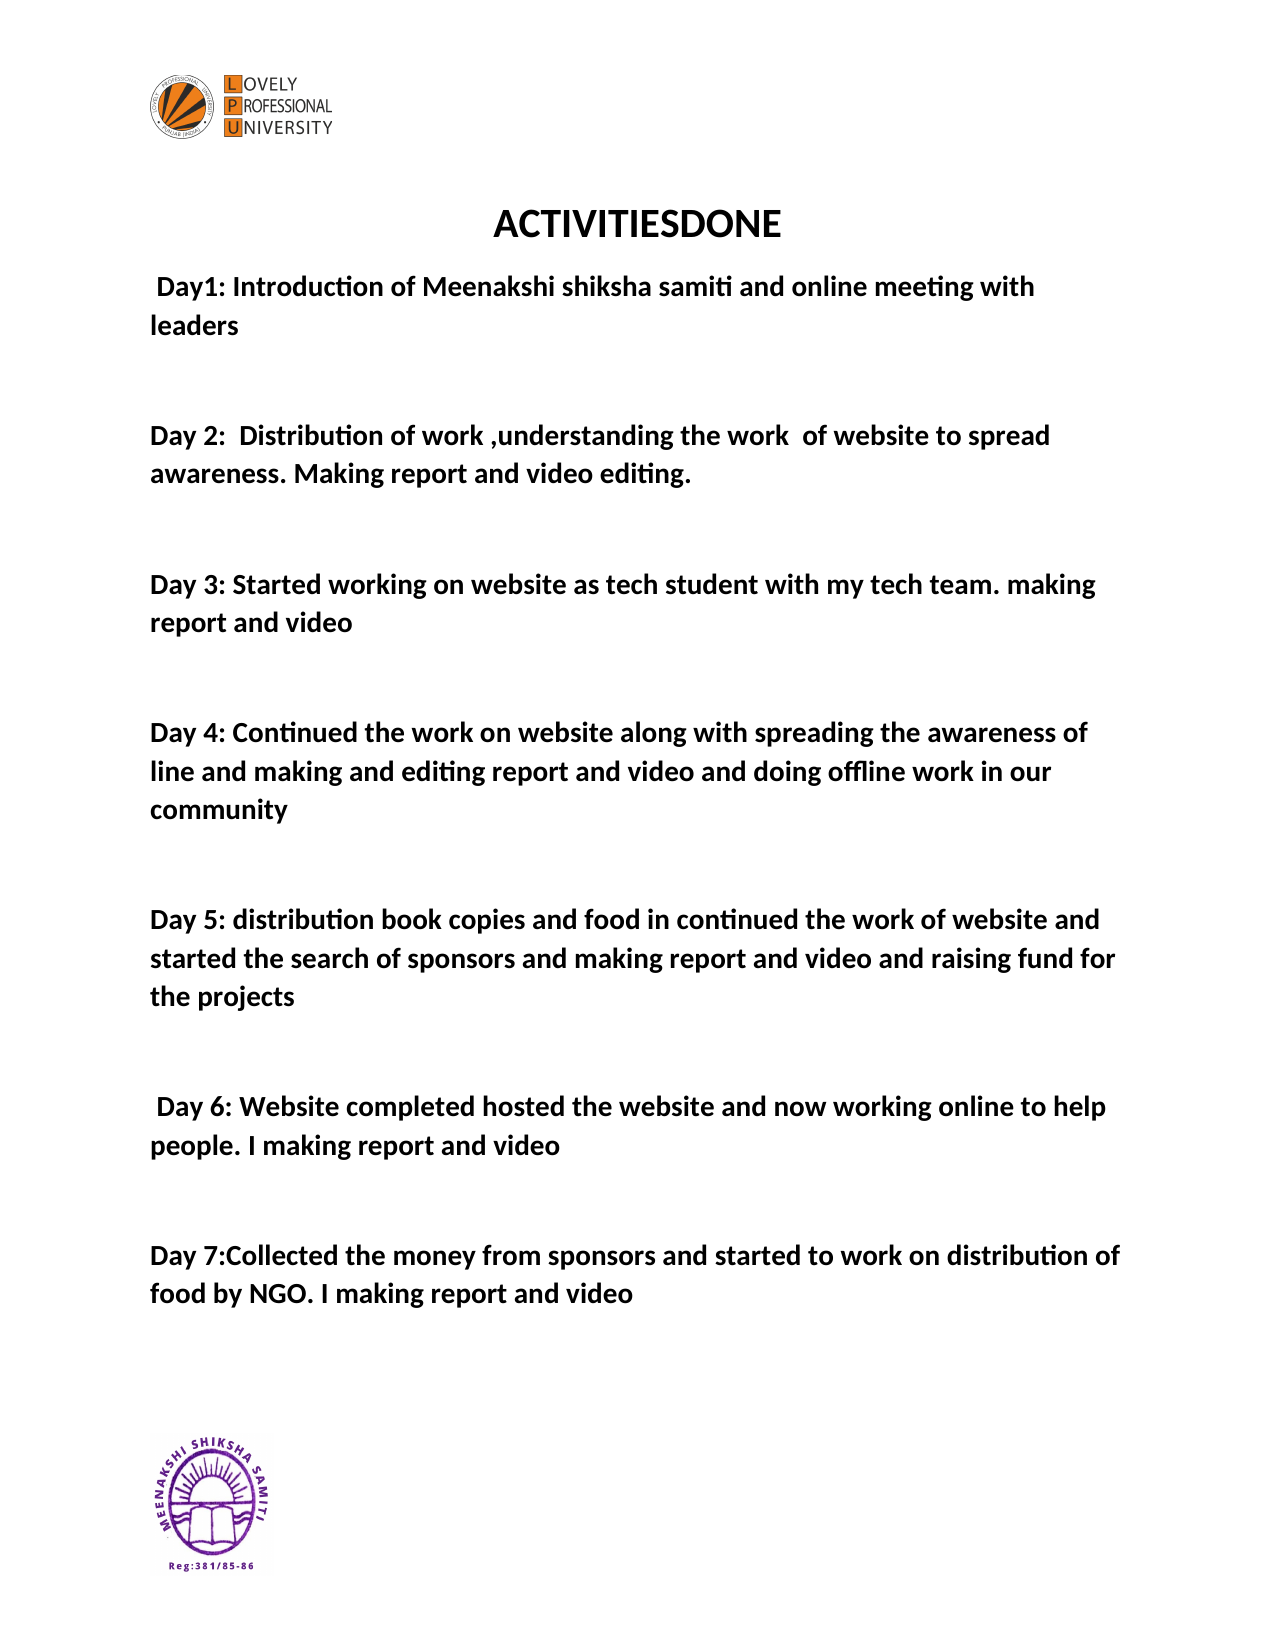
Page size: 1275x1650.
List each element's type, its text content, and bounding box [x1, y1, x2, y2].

text Day 2: Distribution of work ,understanding the work of website to spread awareness. Making report and video editing. [150, 417, 1125, 491]
text Day1: Introduction of Meenakshi shiksha samiti and online meeting with leaders [150, 268, 1125, 342]
text Day 4: Continued the work on website along with spreading the awareness of line and making and editing report and video and doing offline work in our community [150, 714, 1125, 827]
picture [150, 75, 333, 139]
text Day 6: Website completed hosted the website and now working online to help people. I making report and video [150, 1088, 1125, 1163]
text Day 3: Started working on website as tech student with my tech team. making report and video [150, 566, 1125, 640]
text Day 5: distribution book copies and food in continued the work of website and started the search of sponsors and making report and video and raising fund for the projects [150, 901, 1125, 1014]
picture [150, 1433, 274, 1576]
text ACTIVITIESDONE [150, 197, 1125, 248]
text Day 7:Collected the money from sponsors and started to work on distribution of food by NGO. I making report and video [150, 1237, 1125, 1311]
